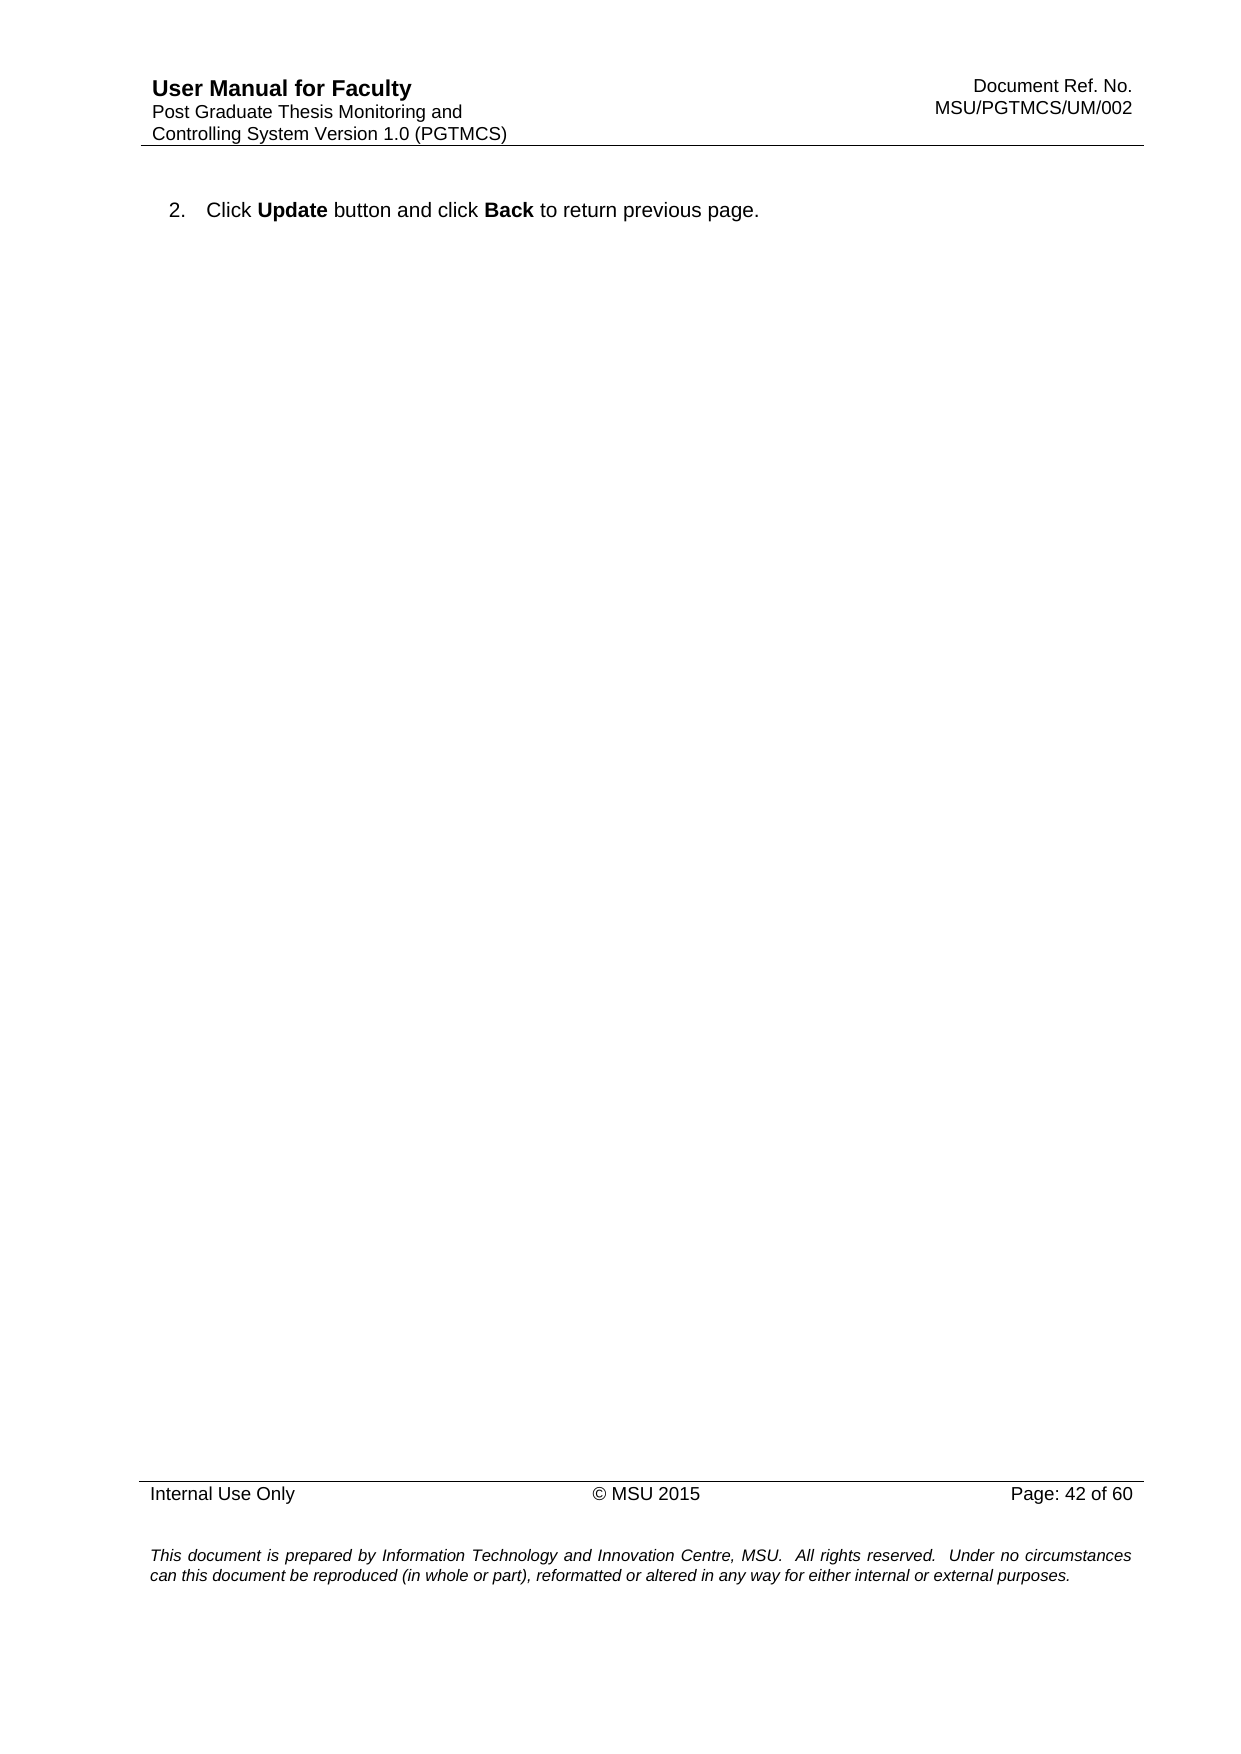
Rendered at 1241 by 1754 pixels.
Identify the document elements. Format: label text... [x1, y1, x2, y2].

list Click Update button and click Back to return previous page. [169, 198, 1090, 222]
